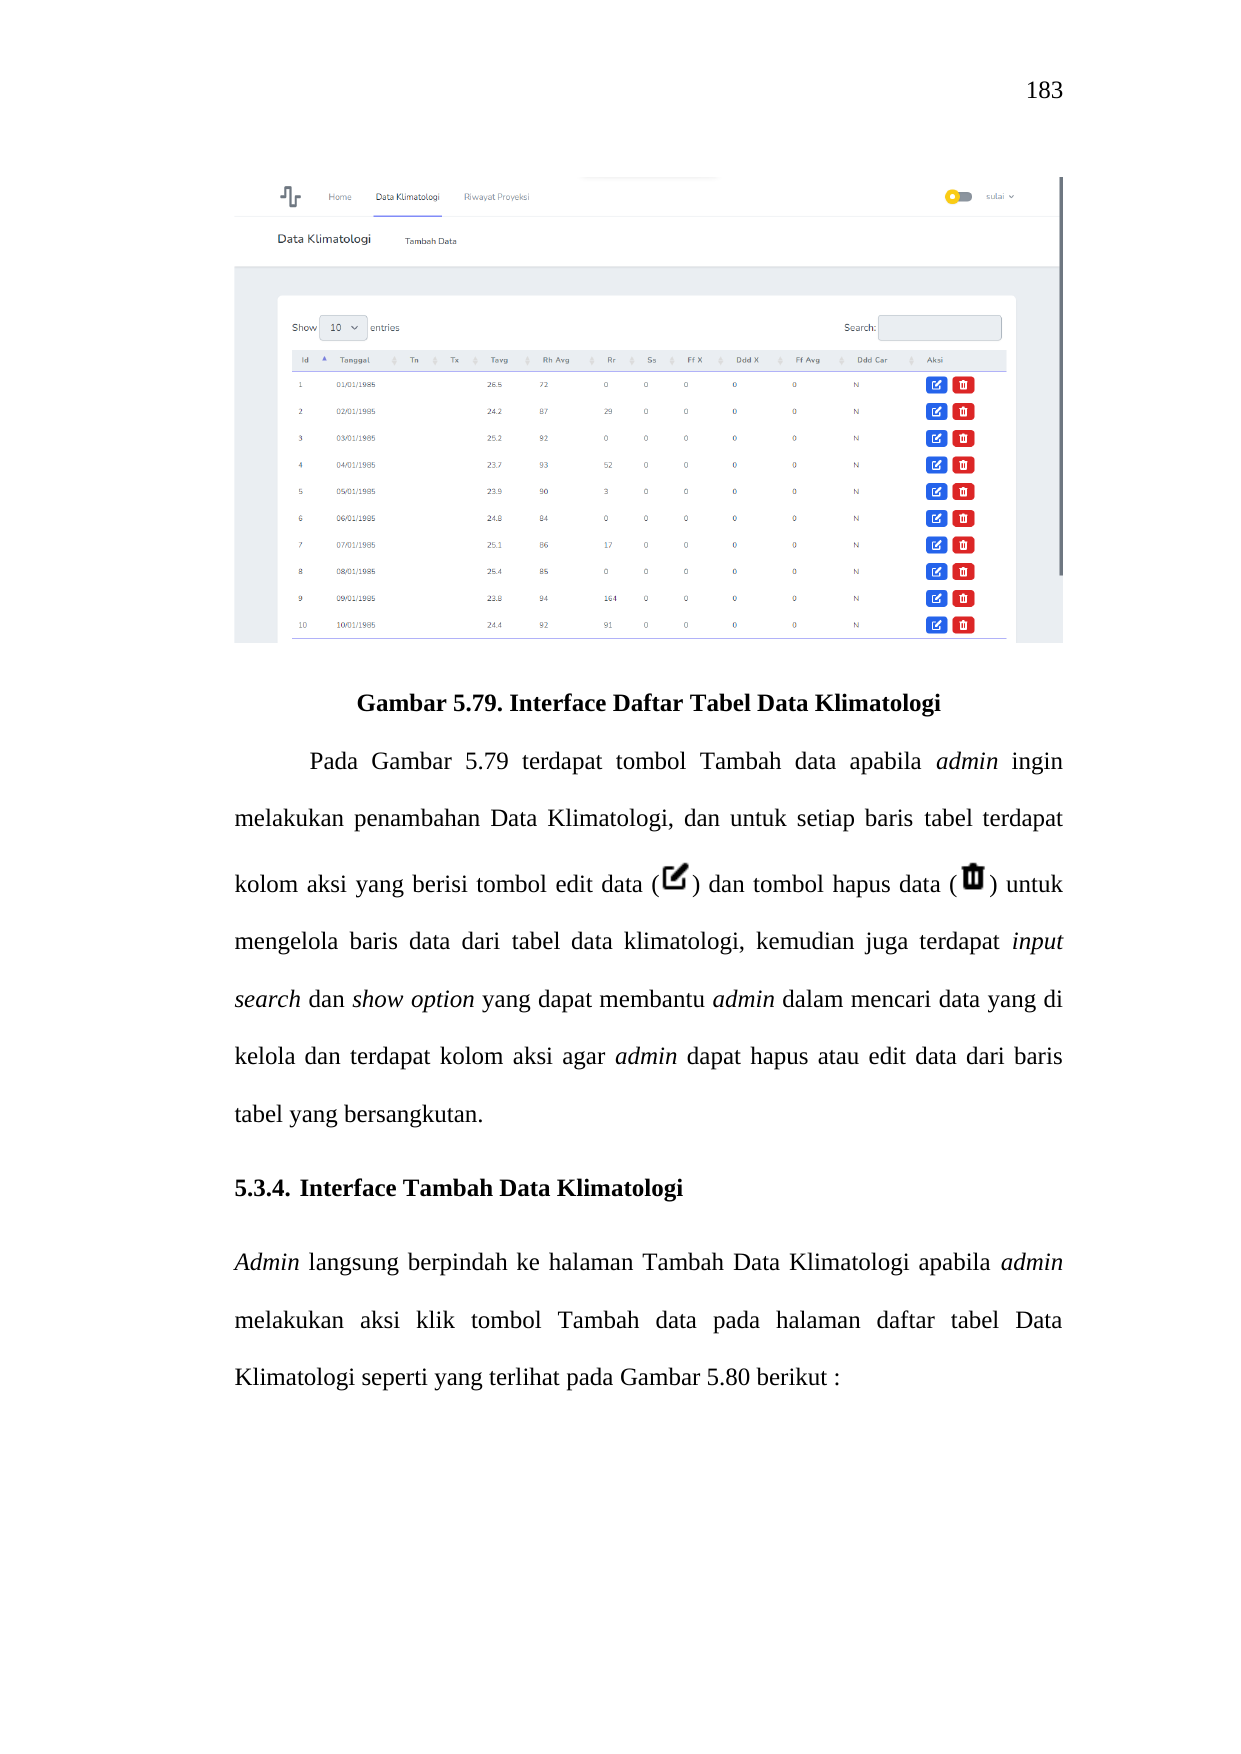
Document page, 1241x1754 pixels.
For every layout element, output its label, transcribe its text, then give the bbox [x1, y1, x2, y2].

picture [660, 861, 692, 893]
picture [957, 861, 990, 893]
subtitle Interface Tambah Data Klimatologi [234, 1173, 1063, 1202]
picture [234, 177, 1063, 643]
